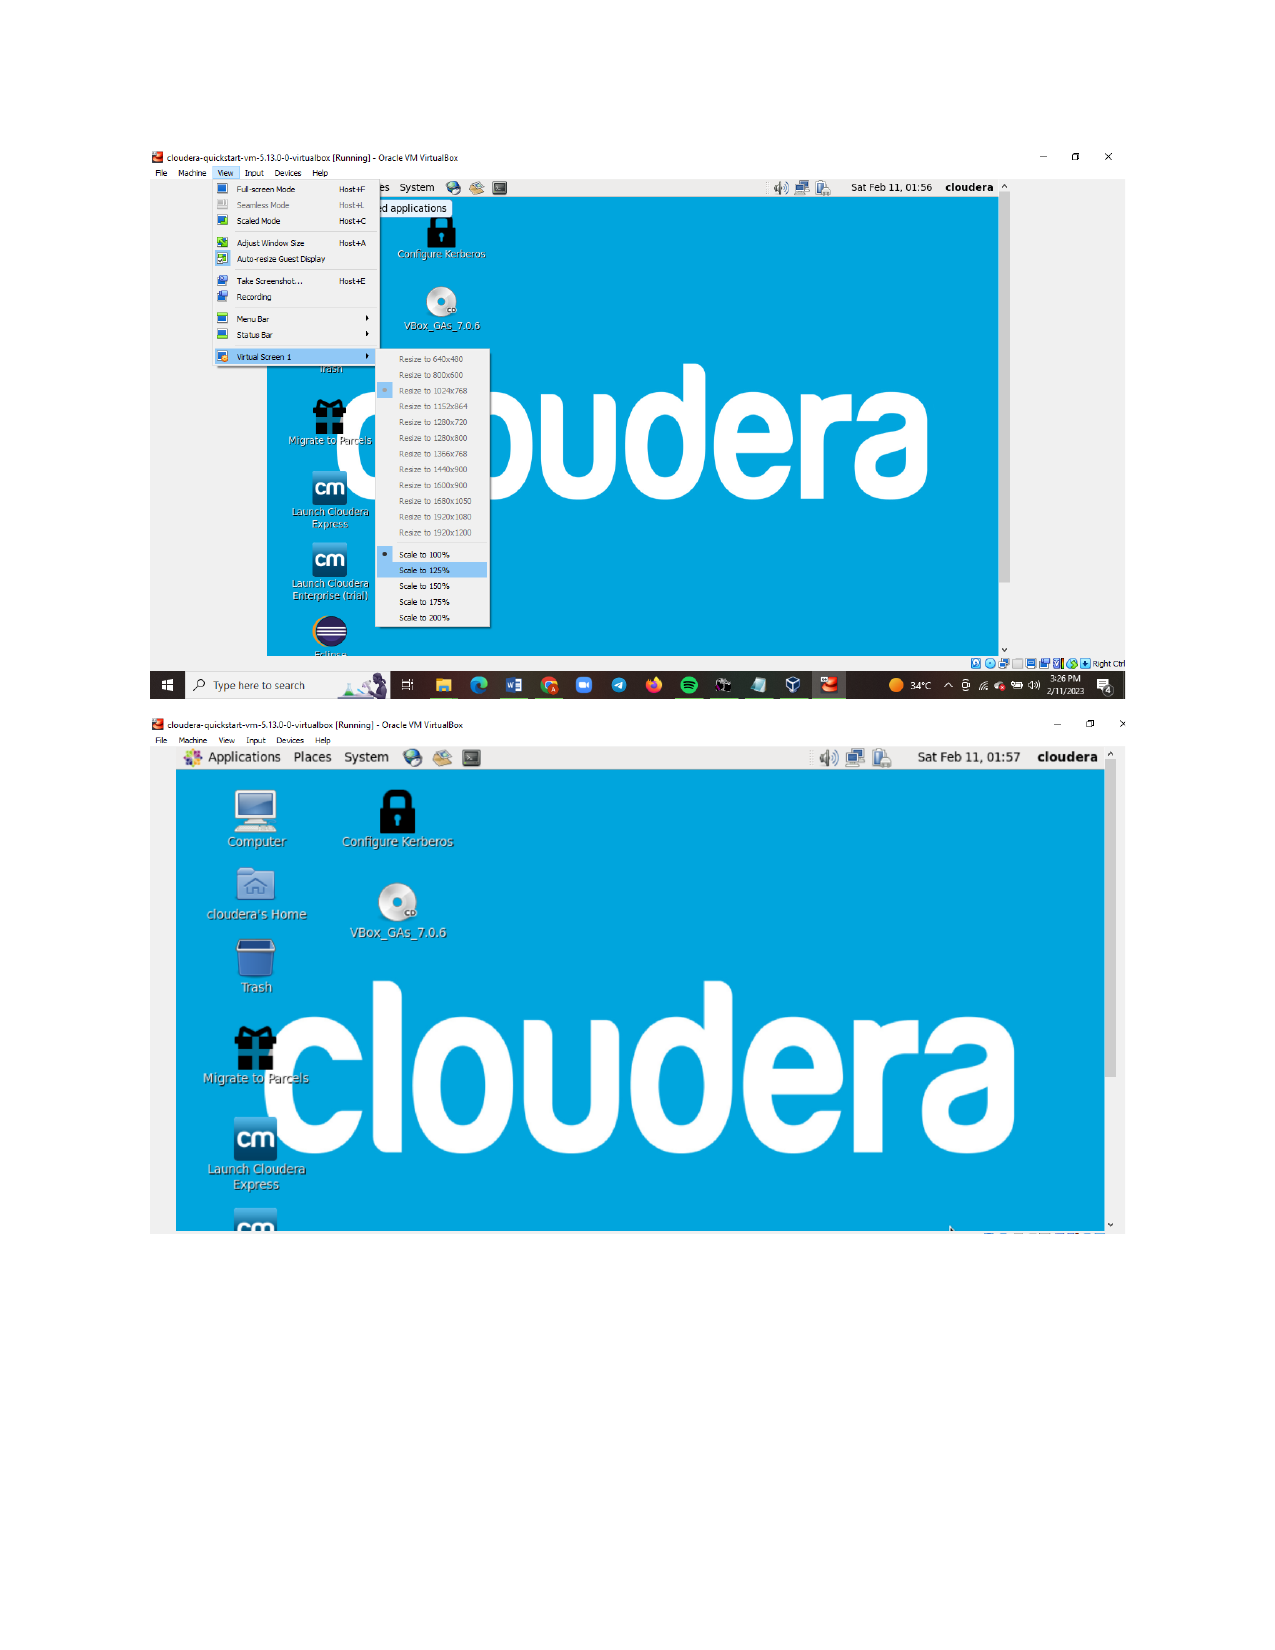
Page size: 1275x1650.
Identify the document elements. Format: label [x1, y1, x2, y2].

picture [150, 150, 1125, 699]
picture [150, 717, 1125, 1234]
